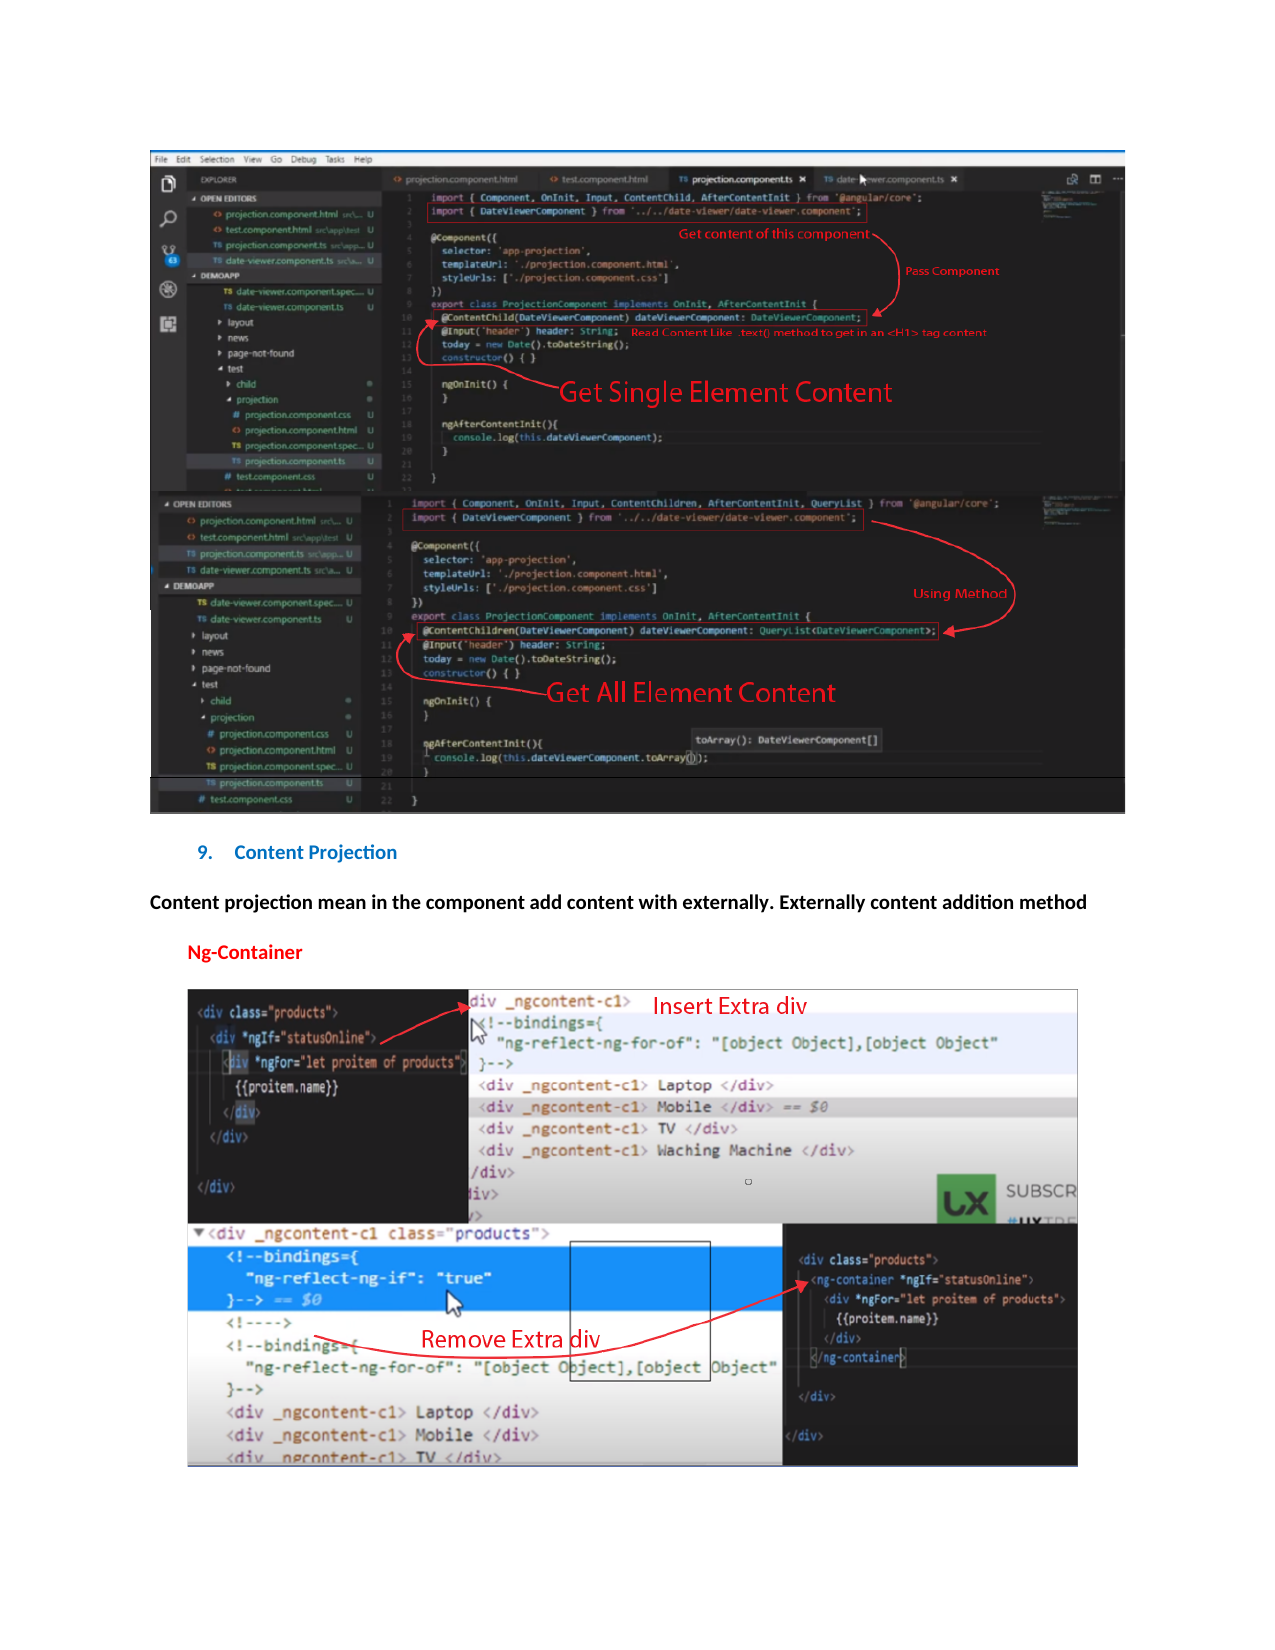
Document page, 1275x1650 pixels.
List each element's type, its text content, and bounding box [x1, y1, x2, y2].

list Content Projection [197, 839, 1125, 864]
picture [187, 989, 1078, 1467]
text Content projection mean in the component add content with externally. Externally content addition method [150, 889, 1125, 914]
text Ng-Container [187, 939, 1125, 964]
picture [150, 150, 1125, 814]
